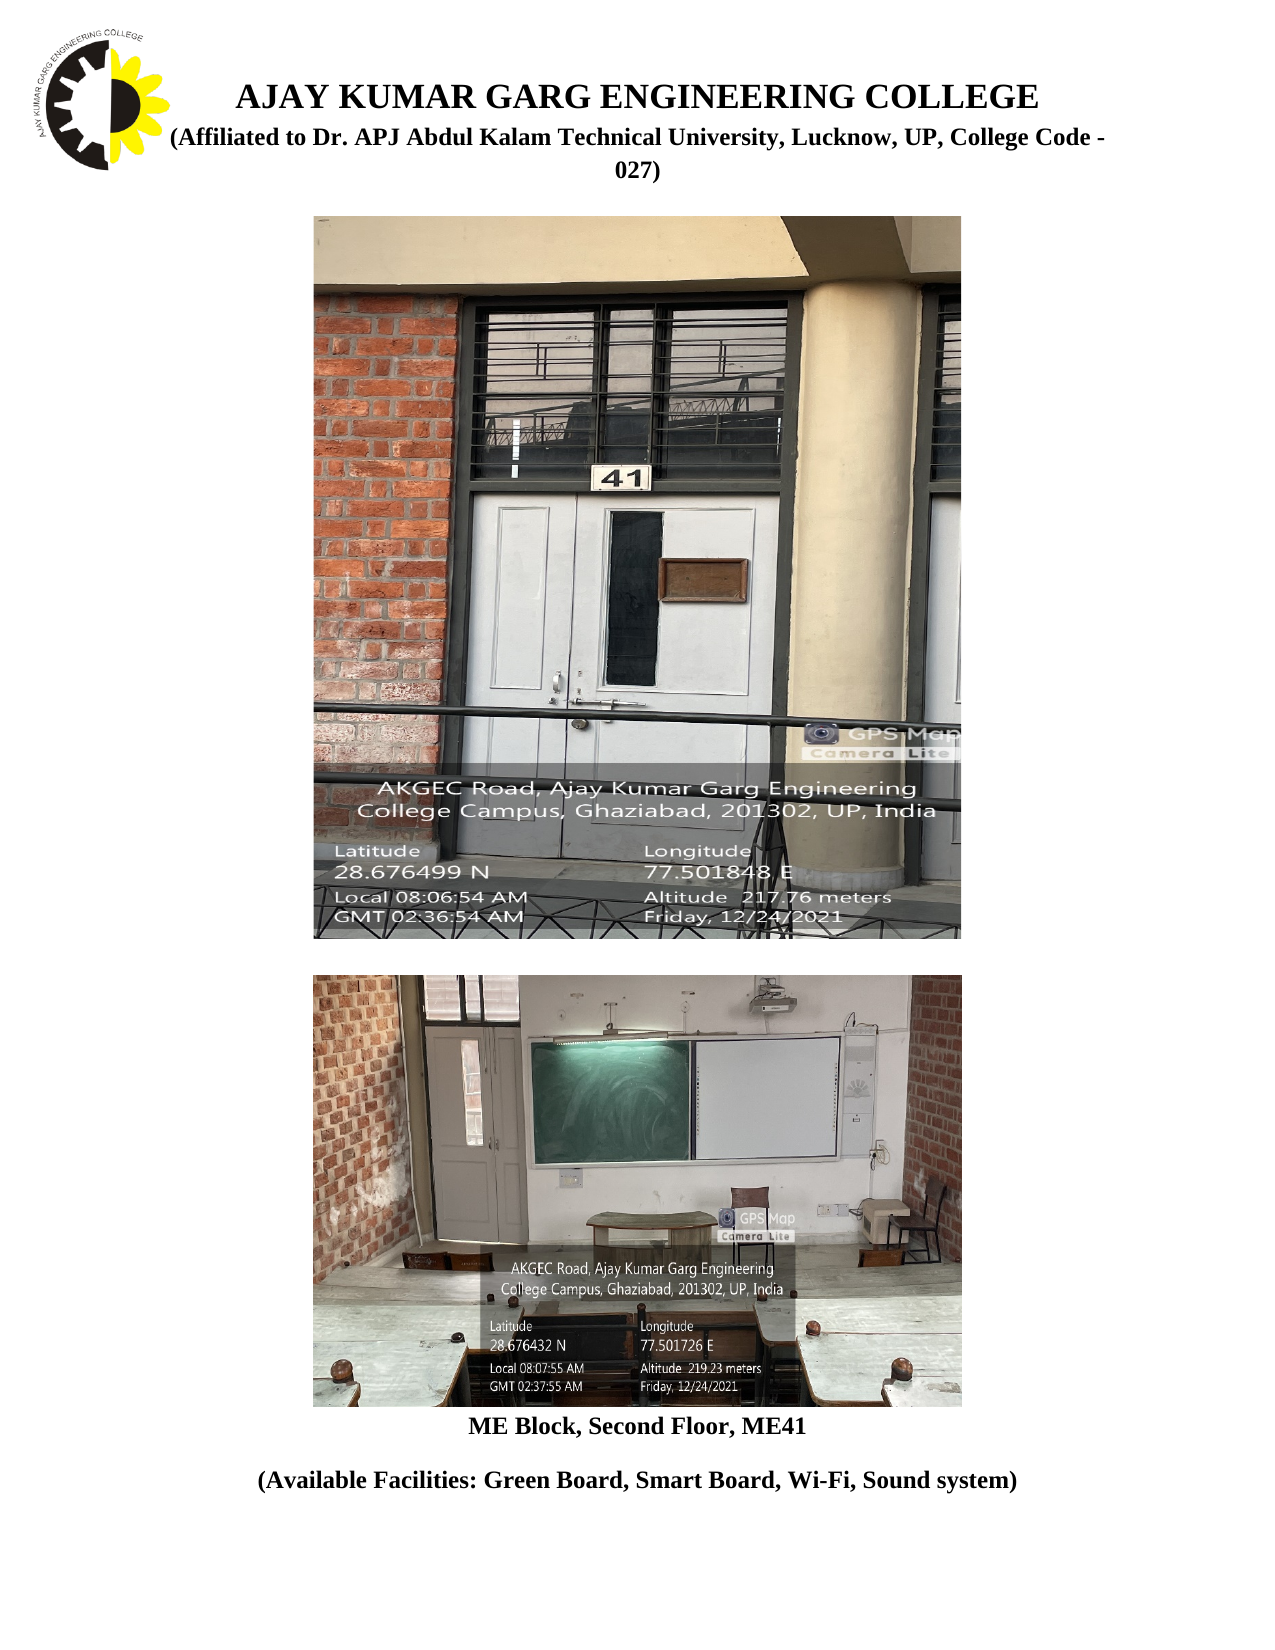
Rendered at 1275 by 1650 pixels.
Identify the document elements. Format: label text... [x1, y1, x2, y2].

picture [173, 129, 177, 149]
picture [313, 216, 962, 939]
picture [33, 29, 177, 172]
text ME Block, Second Floor, ME41 [150, 1411, 1125, 1440]
picture [313, 975, 962, 1407]
text (Available Facilities: Green Board, Smart Board, Wi-Fi, Sound system) [150, 1465, 1125, 1494]
